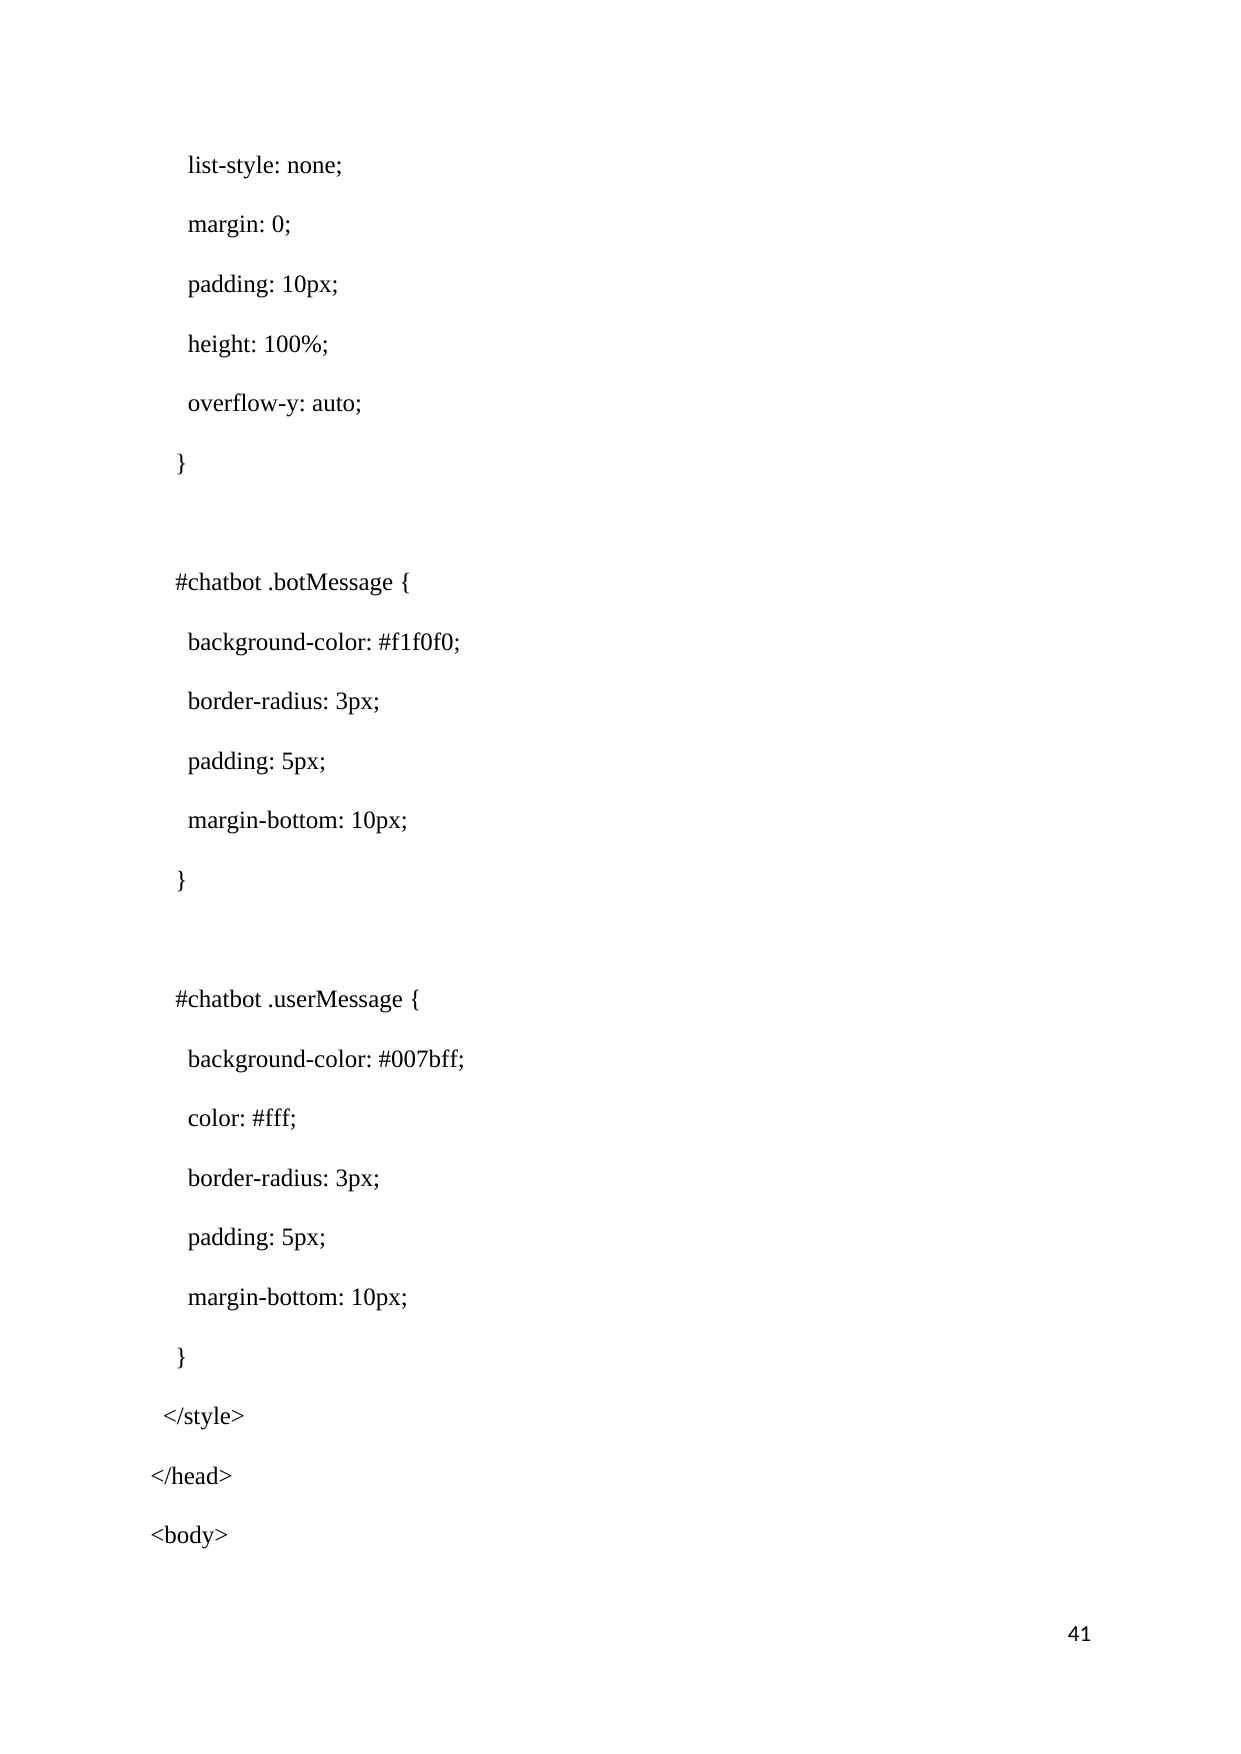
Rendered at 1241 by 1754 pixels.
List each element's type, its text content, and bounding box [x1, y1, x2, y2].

text overflow-y: auto; [150, 388, 556, 417]
text margin: 0; [150, 209, 556, 238]
text } [150, 448, 556, 477]
text #chatbot .userMessage { [150, 984, 556, 1013]
text color: #fff; [150, 1103, 556, 1132]
text </style> [150, 1401, 556, 1430]
text border-radius: 3px; [150, 686, 556, 715]
text #chatbot .botMessage { [150, 567, 556, 596]
text margin-bottom: 10px; [150, 805, 556, 834]
text list-style: none; [150, 150, 556, 179]
text height: 100%; [150, 329, 556, 357]
text <body> [150, 1520, 556, 1549]
text background-color: #007bff; [150, 1044, 556, 1072]
text border-radius: 3px; [150, 1163, 556, 1192]
text padding: 10px; [150, 269, 556, 298]
text } [150, 1342, 556, 1370]
text </head> [150, 1461, 556, 1489]
text background-color: #f1f0f0; [150, 627, 556, 655]
text padding: 5px; [150, 1222, 556, 1251]
text padding: 5px; [150, 746, 556, 774]
text margin-bottom: 10px; [150, 1282, 556, 1311]
text } [150, 865, 556, 894]
